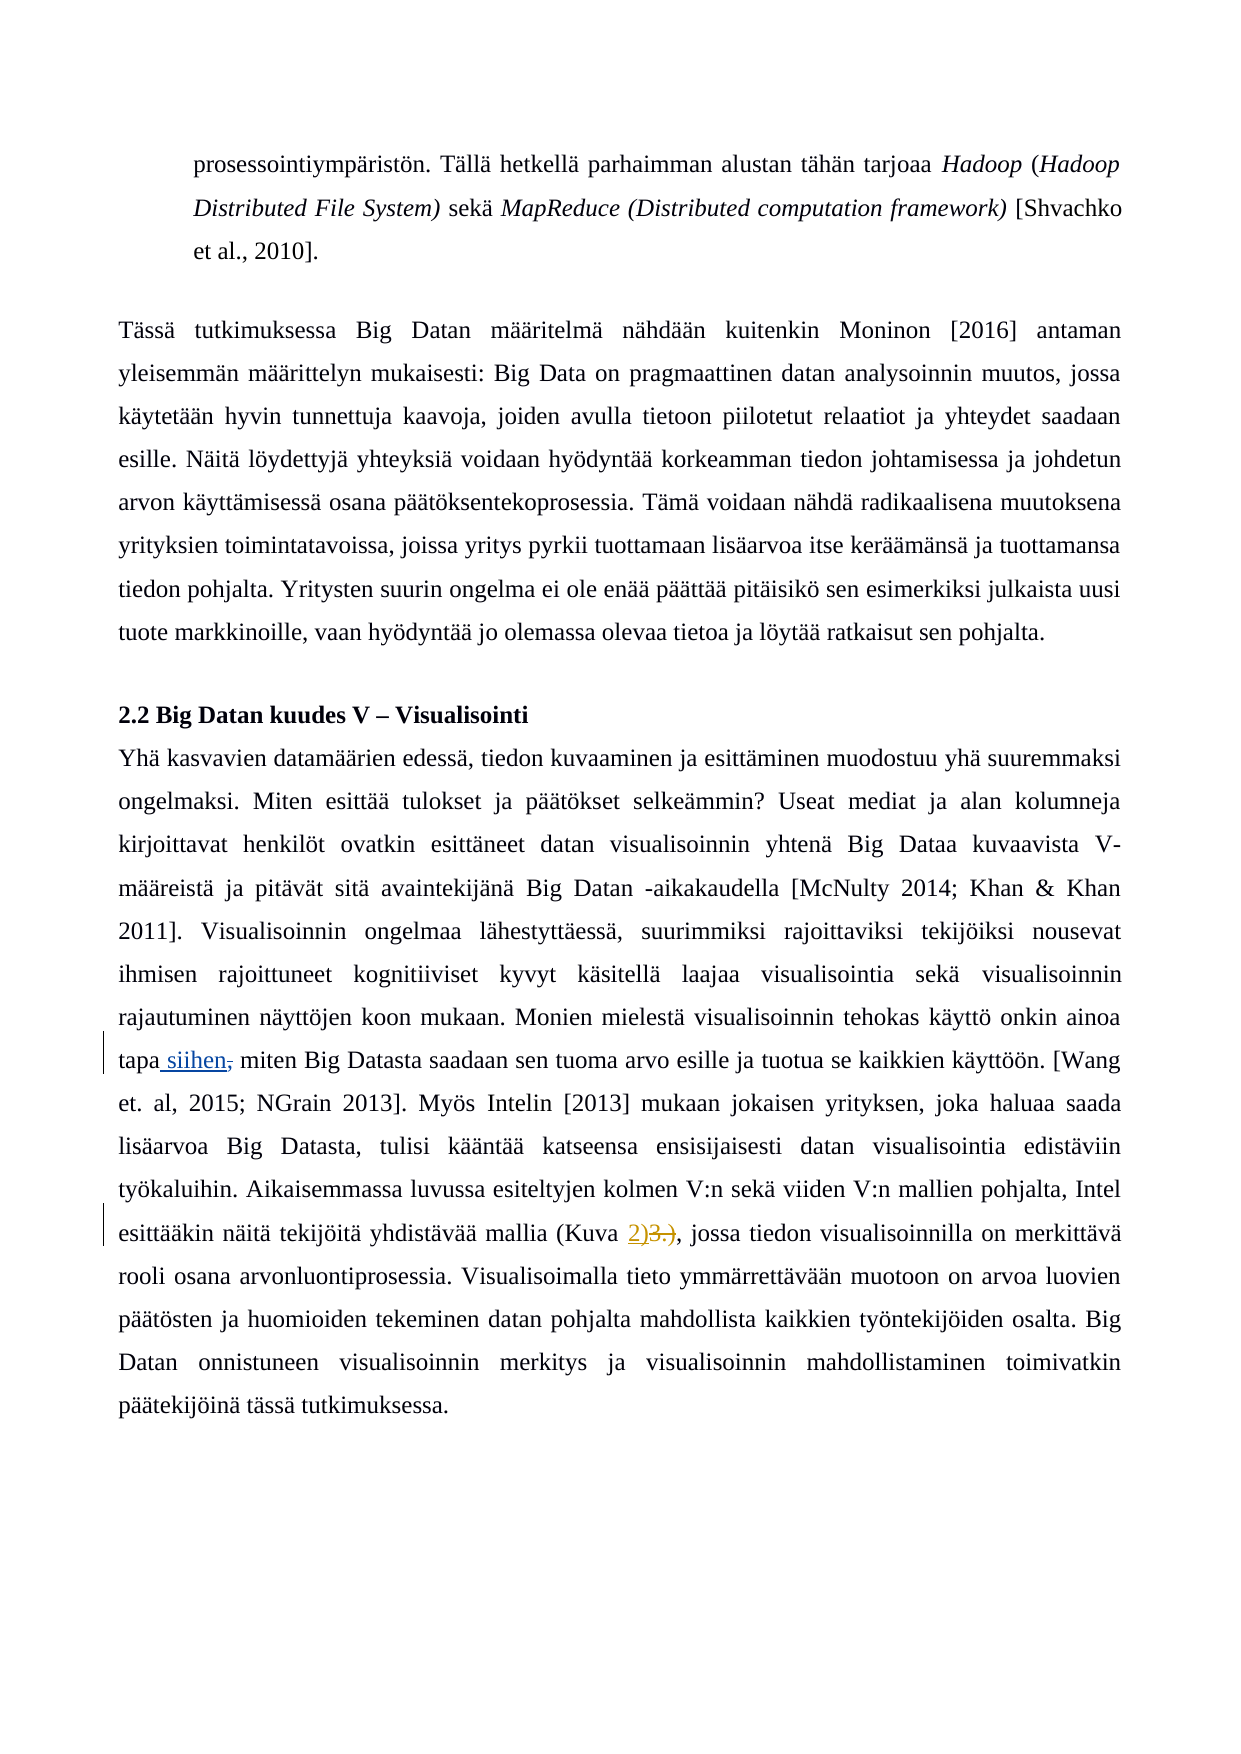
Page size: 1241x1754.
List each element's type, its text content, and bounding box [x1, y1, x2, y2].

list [156, 149, 1122, 264]
text 2.2 Big Datan kuudes V – Visualisointi [118, 700, 1122, 729]
text Yhä kasvavien datamäärien edessä, tiedon kuvaaminen ja esittäminen muodostuu yhä suuremmaksi ongelmaksi. Miten esittää tulokset ja päätökset selkeämmin? Useat mediat ja alan kolumneja kirjoittavat henkilöt ovatkin esittäneet datan visualisoinnin yhtenä Big Dataa kuvaavista V-määreistä ja pitävät sitä avaintekijänä Big Datan -aikakaudella [McNulty 2014; Khan & Khan 2011]. Visualisoinnin ongelmaa lähestyttäessä, suurimmiksi rajoittaviksi tekijöiksi nousevat ihmisen rajoittuneet kognitiiviset kyvyt käsitellä laajaa visualisointia sekä visualisoinnin rajautuminen näyttöjen koon mukaan. Monien mielestä visualisoinnin tehokas käyttö onkin ainoa tapa miten Big Datasta saadaan sen tuoma arvo esille ja tuotua se kaikkien käyttöön. [Wang et. al, 2015; NGrain 2013]. Myös Intelin [2013] mukaan jokaisen yrityksen, joka haluaa saada lisäarvoa Big Datasta, tulisi kääntää katseensa ensisijaisesti datan visualisointia edistäviin työkaluihin. Aikaisemmassa luvussa esiteltyjen kolmen V:n sekä viiden V:n mallien pohjalta, Intel esittääkin näitä tekijöitä yhdistävää mallia (Kuva , jossa tiedon visualisoinnilla on merkittävä rooli osana arvonluontiprosessia. Visualisoimalla tieto ymmärrettävään muotoon on arvoa luovien päätösten ja huomioiden tekeminen datan pohjalta mahdollista kaikkien työntekijöiden osalta. Big Datan onnistuneen visualisoinnin merkitys ja visualisoinnin mahdollistaminen toimivatkin päätekijöinä tässä tutkimuksessa. [118, 743, 1122, 1419]
text Tässä tutkimuksessa Big Datan määritelmä nähdään kuitenkin Moninon [2016] antaman yleisemmän määrittelyn mukaisesti: Big Data on pragmaattinen datan analysoinnin muutos, jossa käytetään hyvin tunnettuja kaavoja, joiden avulla tietoon piilotetut relaatiot ja yhteydet saadaan esille. Näitä löydettyjä yhteyksiä voidaan hyödyntää korkeamman tiedon johtamisessa ja johdetun arvon käyttämisessä osana päätöksentekoprosessia. Tämä voidaan nähdä radikaalisena muutoksena yrityksien toimintatavoissa, joissa yritys pyrkii tuottamaan lisäarvoa itse keräämänsä ja tuottamansa tiedon pohjalta. Yritysten suurin ongelma ei ole enää päättää pitäisikö sen esimerkiksi julkaista uusi tuote markkinoille, vaan hyödyntää jo olemassa olevaa tietoa ja löytää ratkaisut sen pohjalta. [118, 315, 1122, 646]
